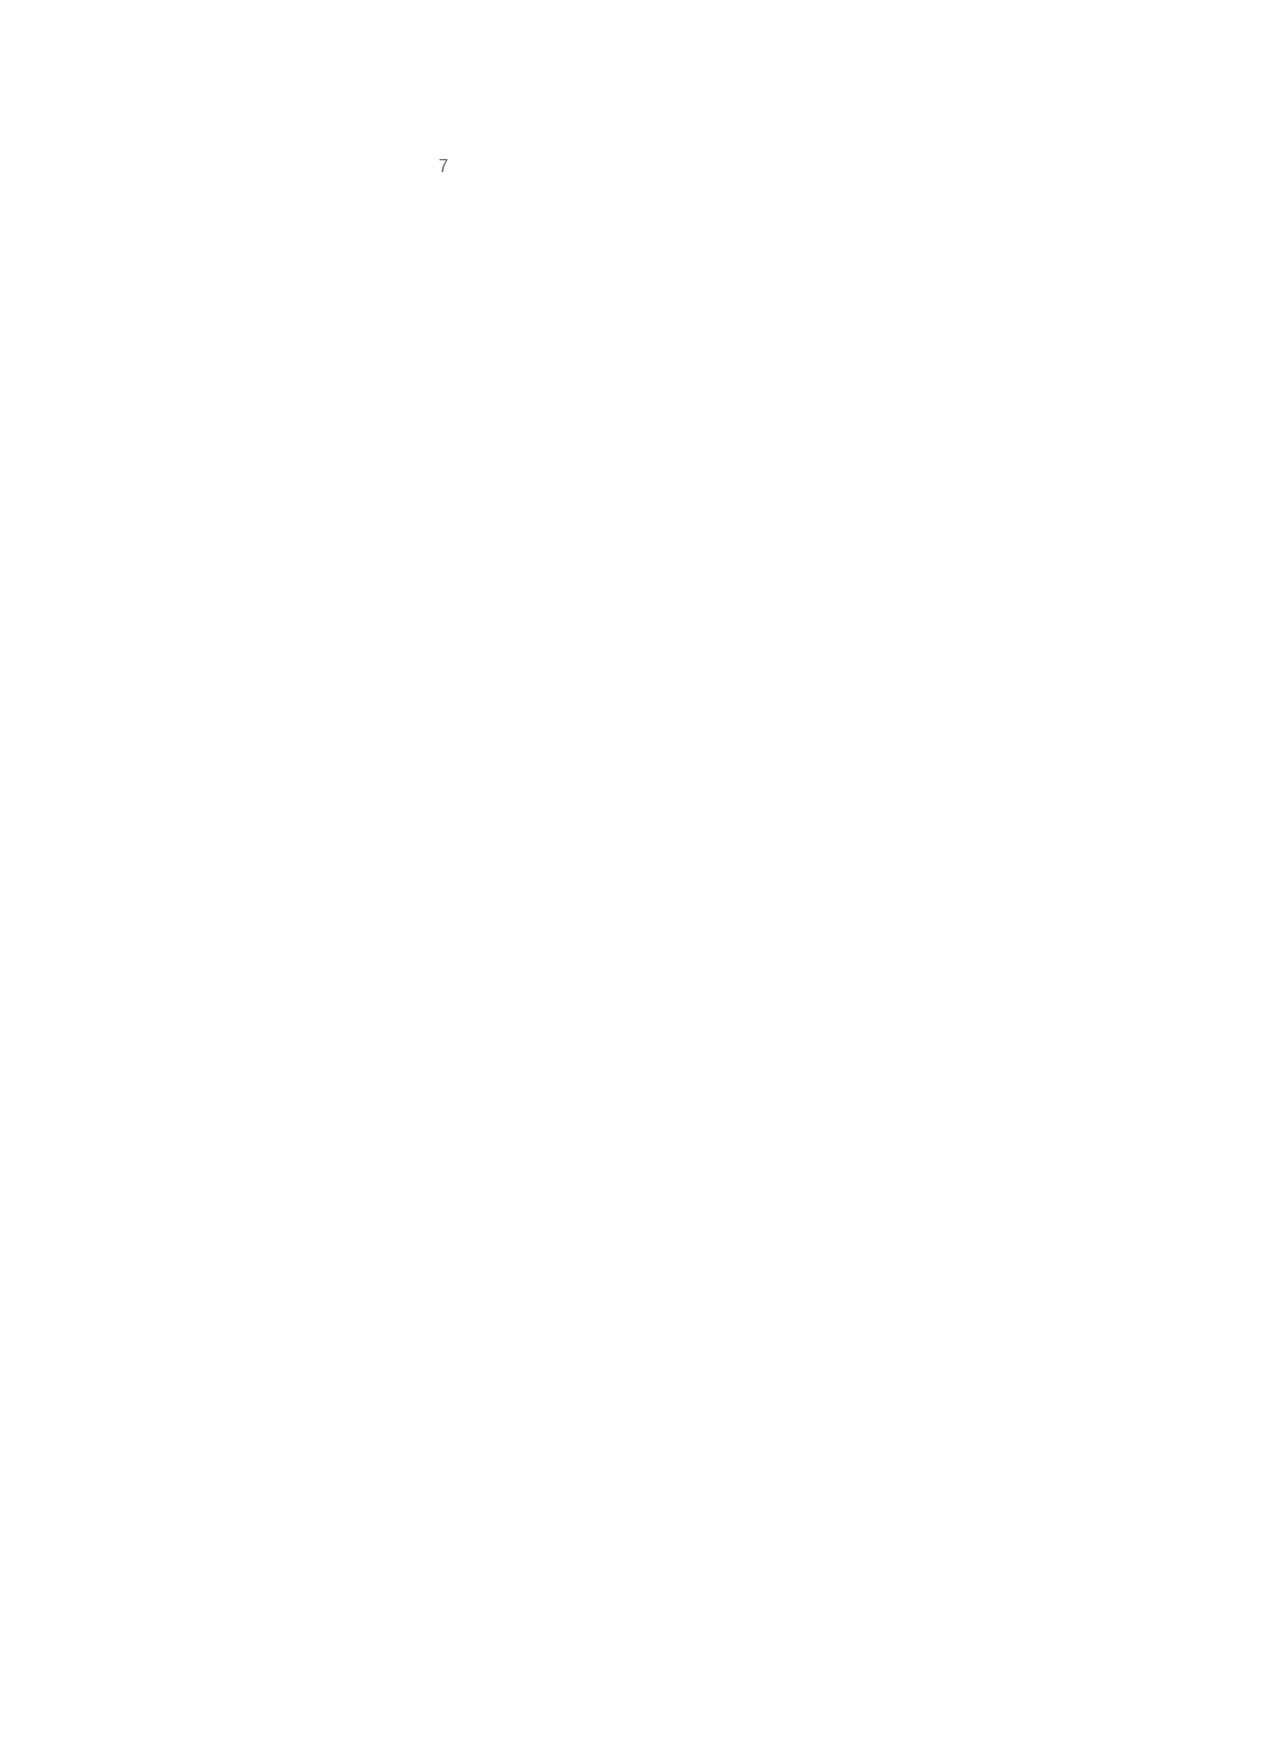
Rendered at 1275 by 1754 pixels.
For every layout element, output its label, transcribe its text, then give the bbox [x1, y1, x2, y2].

text 7 [27, 156, 449, 179]
